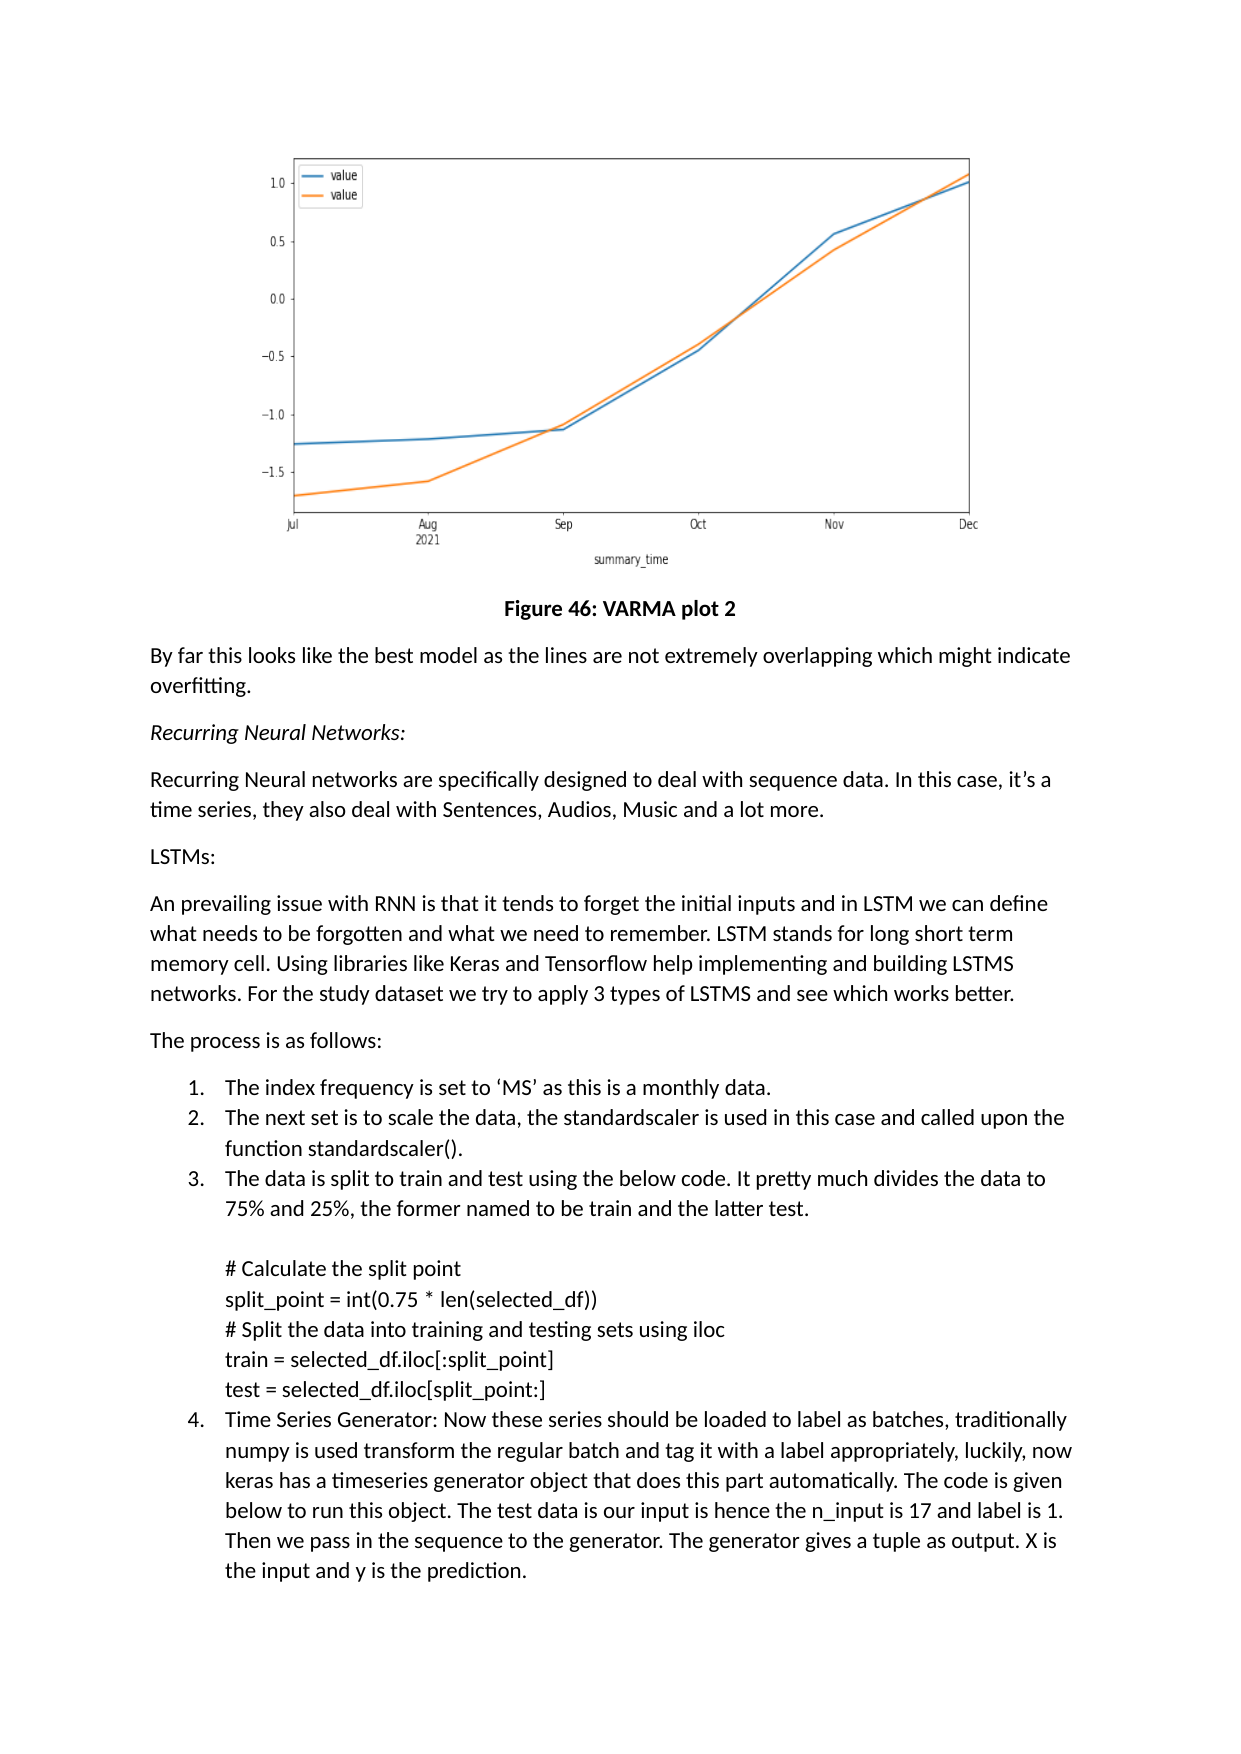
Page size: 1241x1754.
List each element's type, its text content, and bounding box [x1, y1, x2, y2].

list Time Series Generator: Now these series should be loaded to label as batches, traditionally numpy is used transform the regular batch and tag it with a label appropriately, luckily, now keras has a timeseries generator object that does this part automatically. The code is given below to run this object. The test data is our input is hence the n_input is 17 and label is 1. Then we pass in the sequence to the generator. The generator gives a tuple as output. X is the input and y is the prediction. [187, 1406, 1090, 1585]
list test = selected_df.iloc[split_point:] [225, 1375, 1090, 1403]
text LSTMs: [150, 842, 1090, 870]
text Figure 46: VARMA plot 2 [150, 594, 1090, 622]
text An prevailing issue with RNN is that it tends to forget the initial inputs and in LSTM we can define what needs to be forgotten and what we need to remember. LSTM stands for long short term memory cell. Using libraries like Keras and Tensorflow help implementing and building LSTMS networks. For the study dataset we try to apply 3 types of LSTMS and see which works better. [150, 889, 1090, 1008]
list The data is split to train and test using the below code. It pretty much divides the data to 75% and 25%, the former named to be train and the latter test. [187, 1164, 1090, 1222]
list The index frequency is set to ‘MS’ as this is a monthly data. [187, 1073, 1090, 1101]
text By far this looks like the best model as the lines are not extremely overlapping which might indicate overfitting. [150, 641, 1090, 699]
list train = selected_df.iloc[:split_point] [225, 1345, 1090, 1373]
list The next set is to scale the data, the standardscaler is used in this case and called upon the function standardscaler(). [187, 1103, 1090, 1162]
text The process is as follows: [150, 1026, 1090, 1054]
list # Calculate the split point [225, 1254, 1090, 1283]
text Recurring Neural Networks: [150, 718, 1090, 746]
text Recurring Neural networks are specifically designed to deal with sequence data. In this case, it’s a time series, they also deal with Sentences, Audios, Music and a lot more. [150, 765, 1090, 823]
picture [254, 150, 986, 576]
list split_point = int(0.75 * len(selected_df)) [225, 1285, 1090, 1313]
list # Split the data into training and testing sets using iloc [225, 1315, 1090, 1343]
